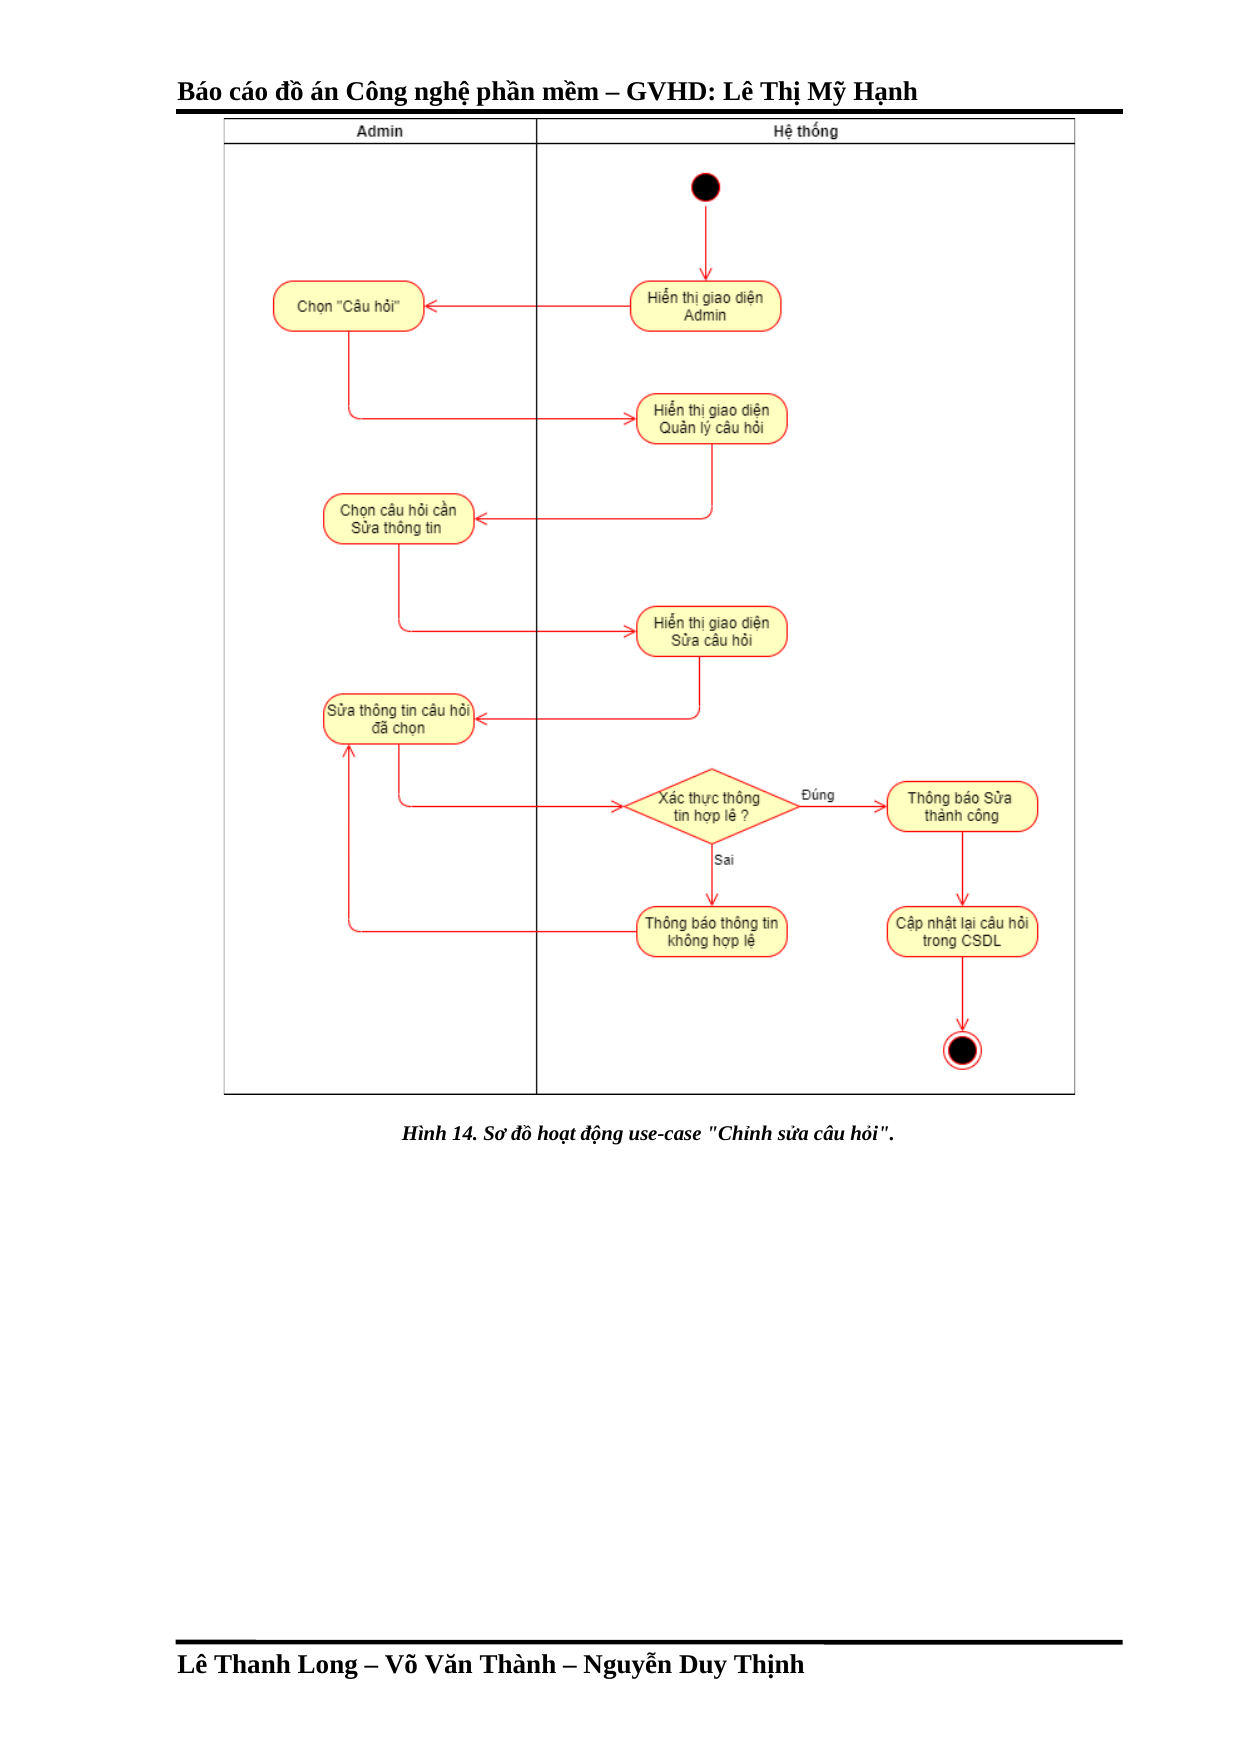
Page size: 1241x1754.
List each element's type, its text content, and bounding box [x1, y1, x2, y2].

text Hình 14. Sơ đồ hoạt động use-case "Chỉnh sửa câu hỏi". [177, 1121, 1122, 1144]
picture [223, 118, 1075, 1095]
